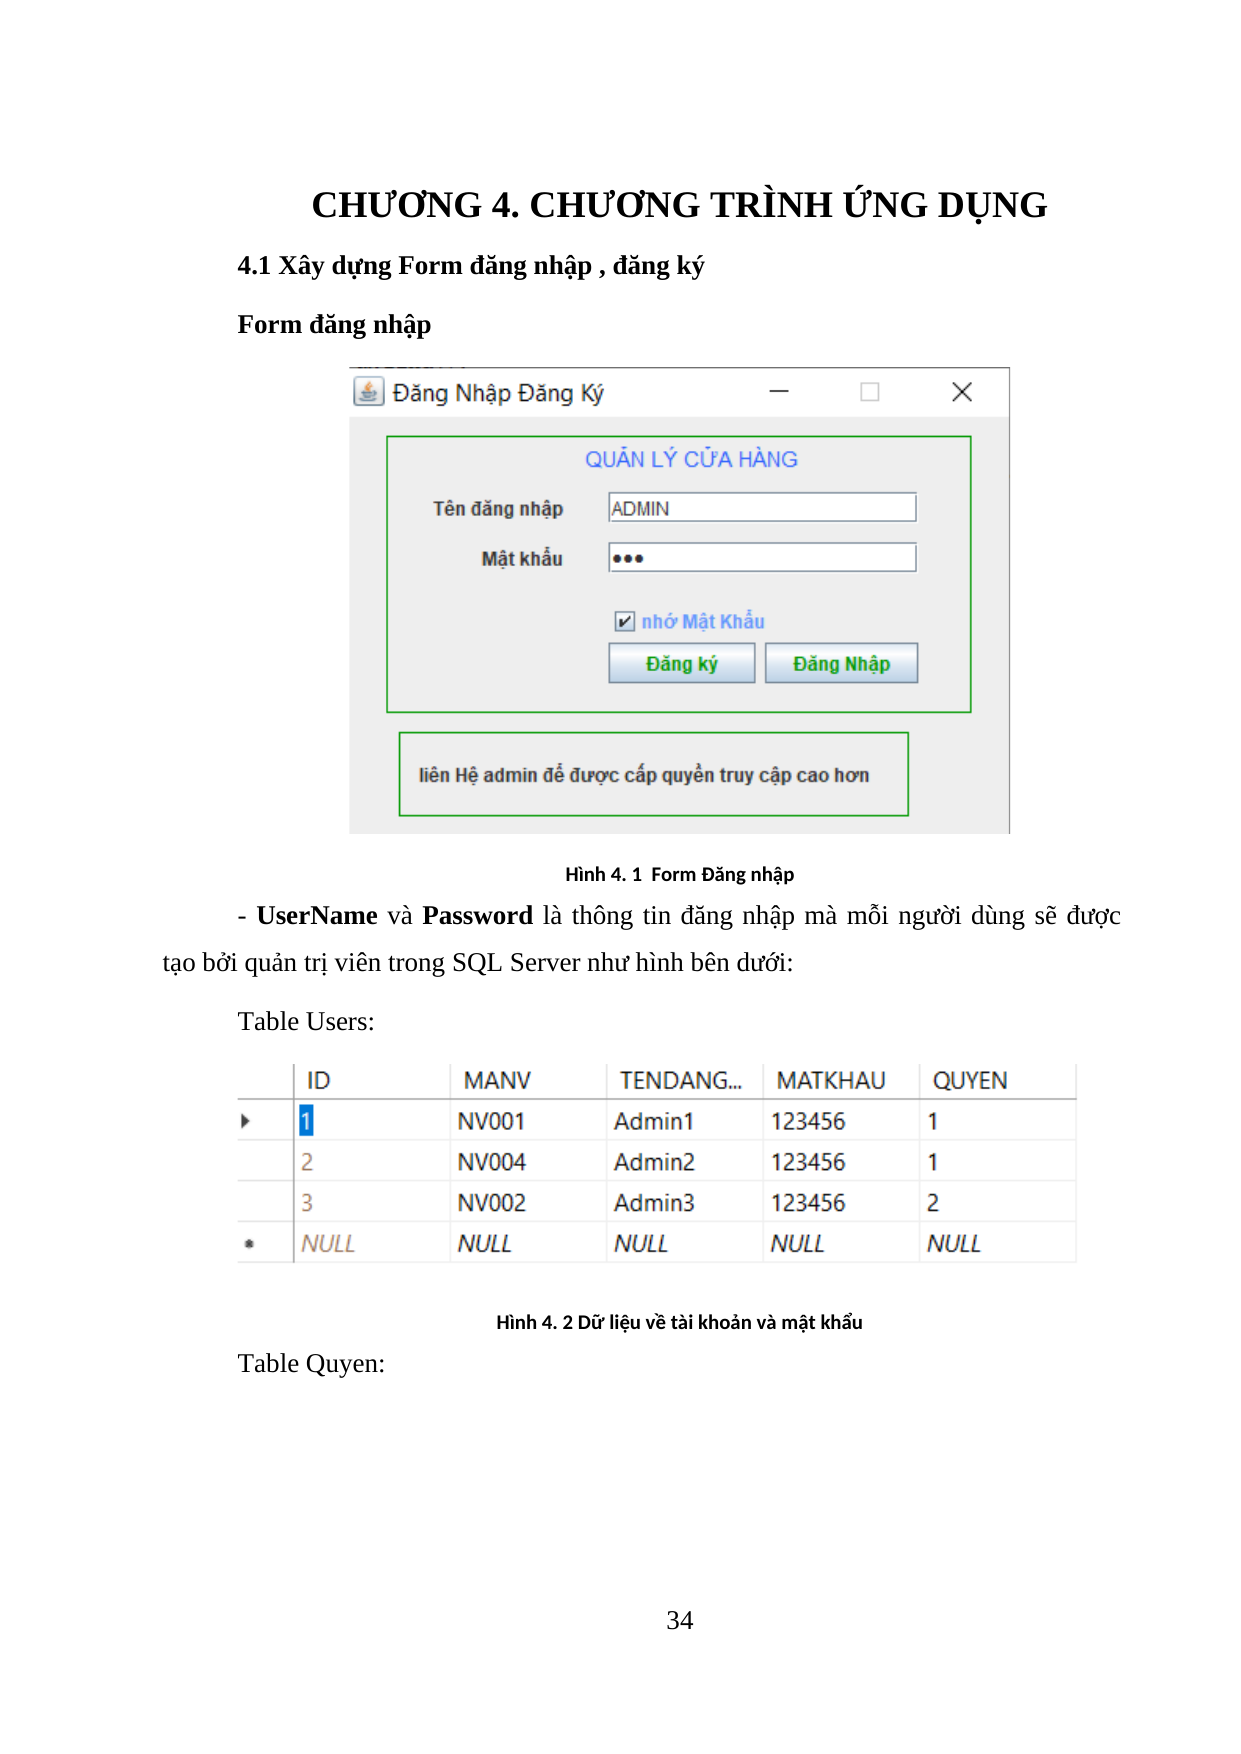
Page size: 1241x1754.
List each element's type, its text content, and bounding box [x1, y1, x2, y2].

text Hình 4. 1 Form Đăng nhập [162, 861, 1122, 887]
subtitle 4.1 Xây dựng Form đăng nhập , đăng ký [162, 249, 1122, 280]
text Table Users: [162, 1005, 1122, 1036]
subtitle CHƯƠNG 4. CHƯƠNG TRÌNH ỨNG DỤNG [162, 182, 1122, 226]
picture [349, 367, 1011, 834]
text - UserName và Password là thông tin đăng nhập mà mỗi người dùng sẽ được tạo bởi quản trị viên trong SQL Server như hình bên dưới: [162, 899, 1122, 977]
text Table Quyen: [162, 1347, 1122, 1378]
picture [237, 1064, 1110, 1282]
text Form đăng nhập [162, 308, 1122, 339]
text Hình 4. 2 Dữ liệu về tài khoản và mật khẩu [162, 1309, 1122, 1335]
